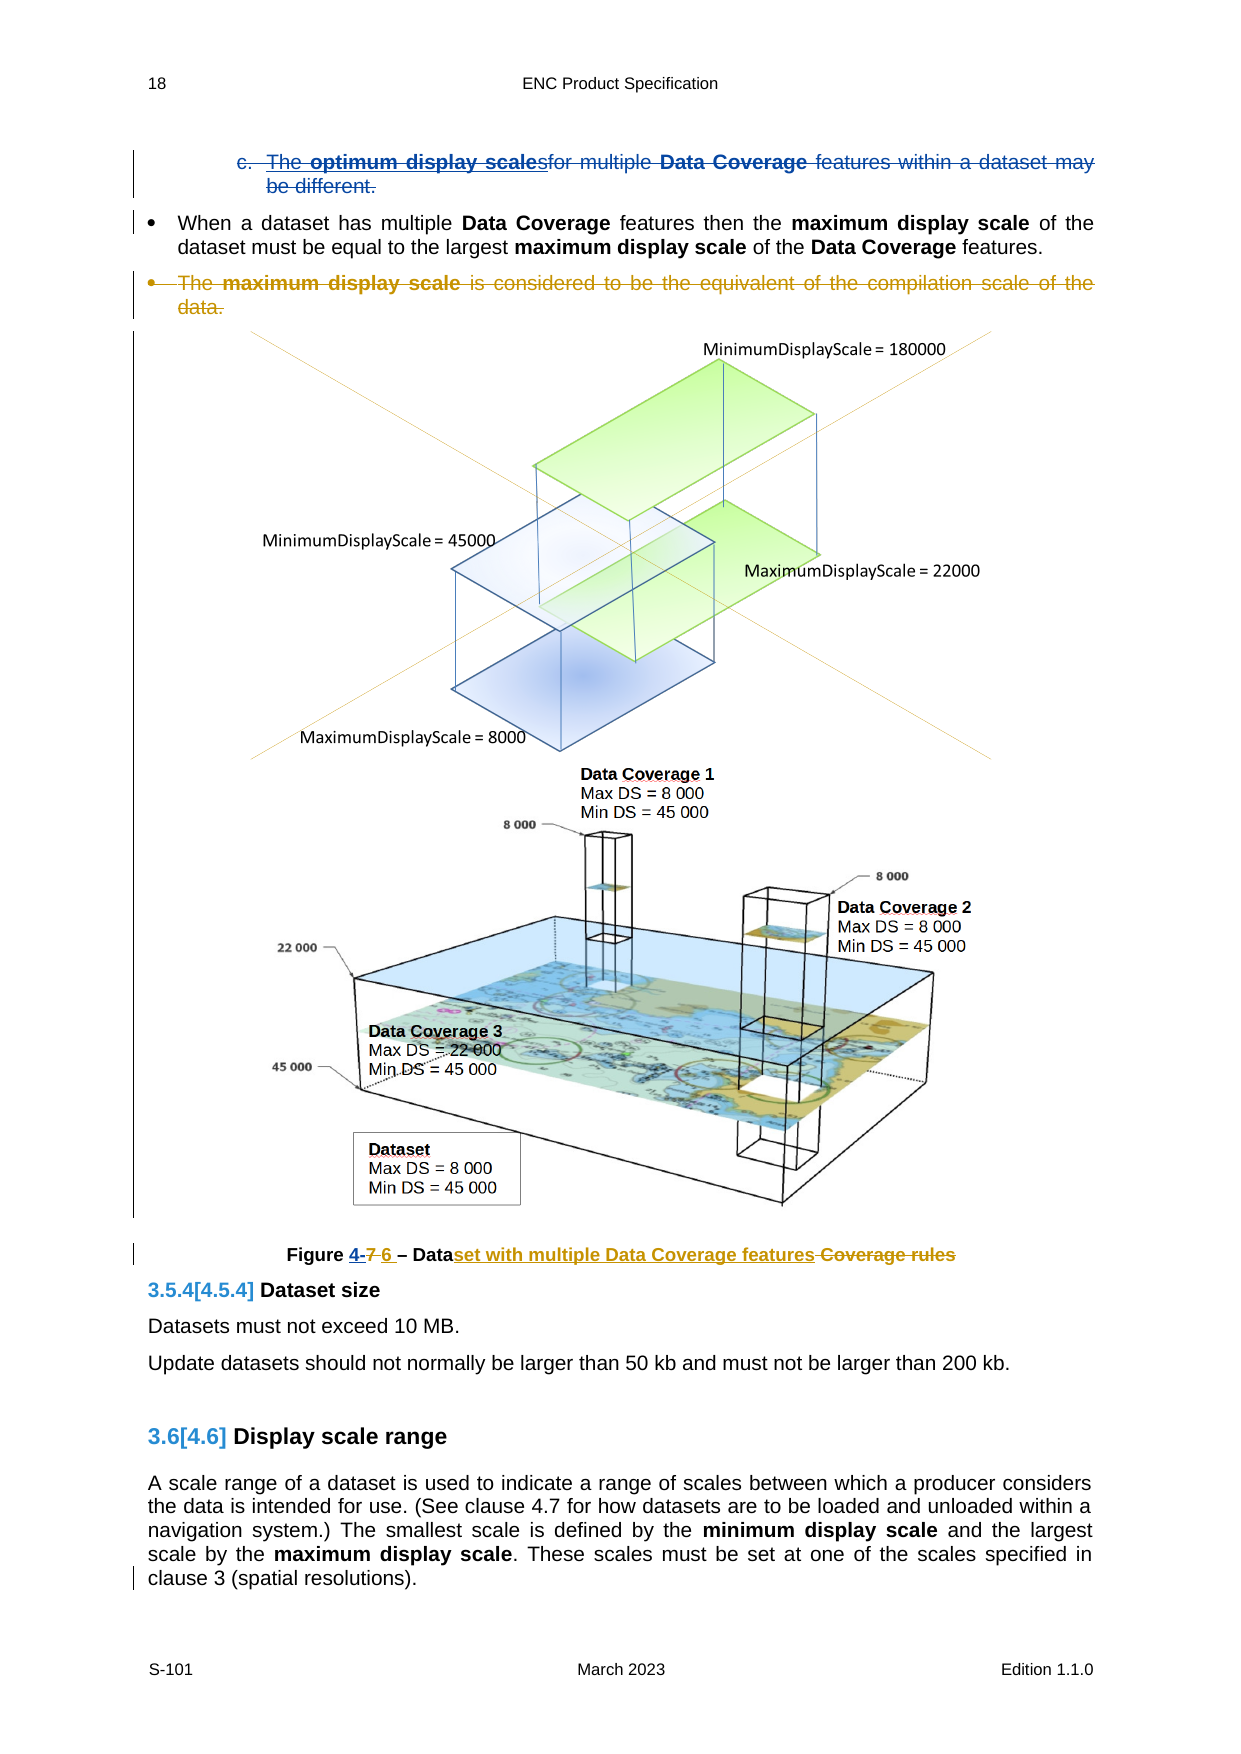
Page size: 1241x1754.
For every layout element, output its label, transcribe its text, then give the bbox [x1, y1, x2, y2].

text Update datasets should not normally be larger than 50 kb and must not be larger than 200 kb. [148, 1350, 1094, 1374]
picture [250, 332, 619, 759]
subtitle Display scale range [148, 1423, 1094, 1449]
text Figure – Data [148, 1243, 1094, 1265]
picture [623, 332, 992, 759]
picture [252, 331, 990, 544]
subtitle Datasets must not exceed 10 MB. [148, 1314, 1094, 1338]
subtitle Dataset size [148, 1277, 1094, 1301]
list When a dataset has multiple Data Coverage features then the maximum display scale of the dataset must be equal to the largest maximum display scale of the Data Coverage features. [148, 210, 1094, 258]
picture [252, 547, 990, 1219]
text A scale range of a dataset is used to indicate a range of scales between which a producer considers the data is intended for use. (See clause 4.7 for how datasets are to be loaded and unloaded within a navigation system.) The smallest scale is defined by the minimum display scale and the largest scale by the maximum display scale. These scales must be set at one of the scales specified in clause 3 (spatial resolutions). [148, 1470, 1093, 1590]
